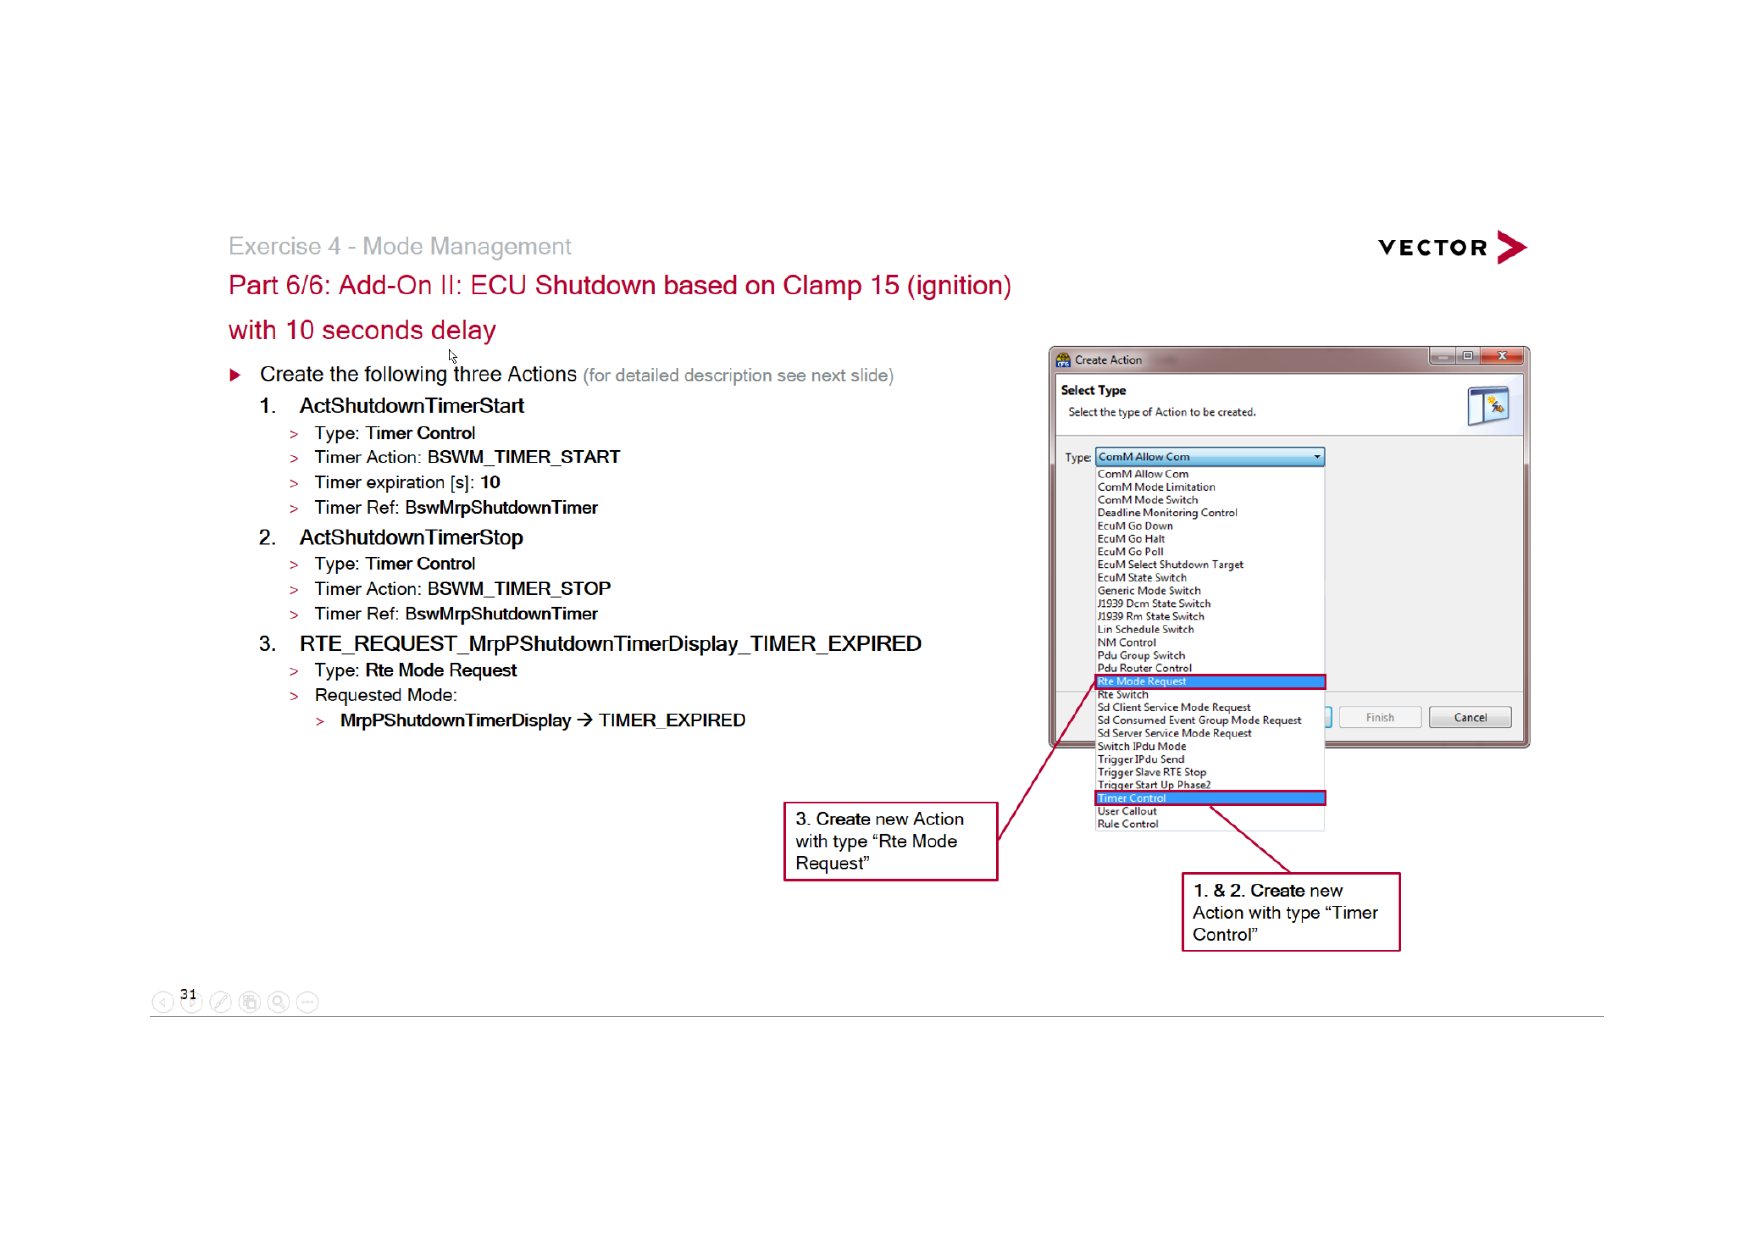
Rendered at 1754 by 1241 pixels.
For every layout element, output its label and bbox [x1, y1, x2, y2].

picture [150, 197, 1604, 1017]
